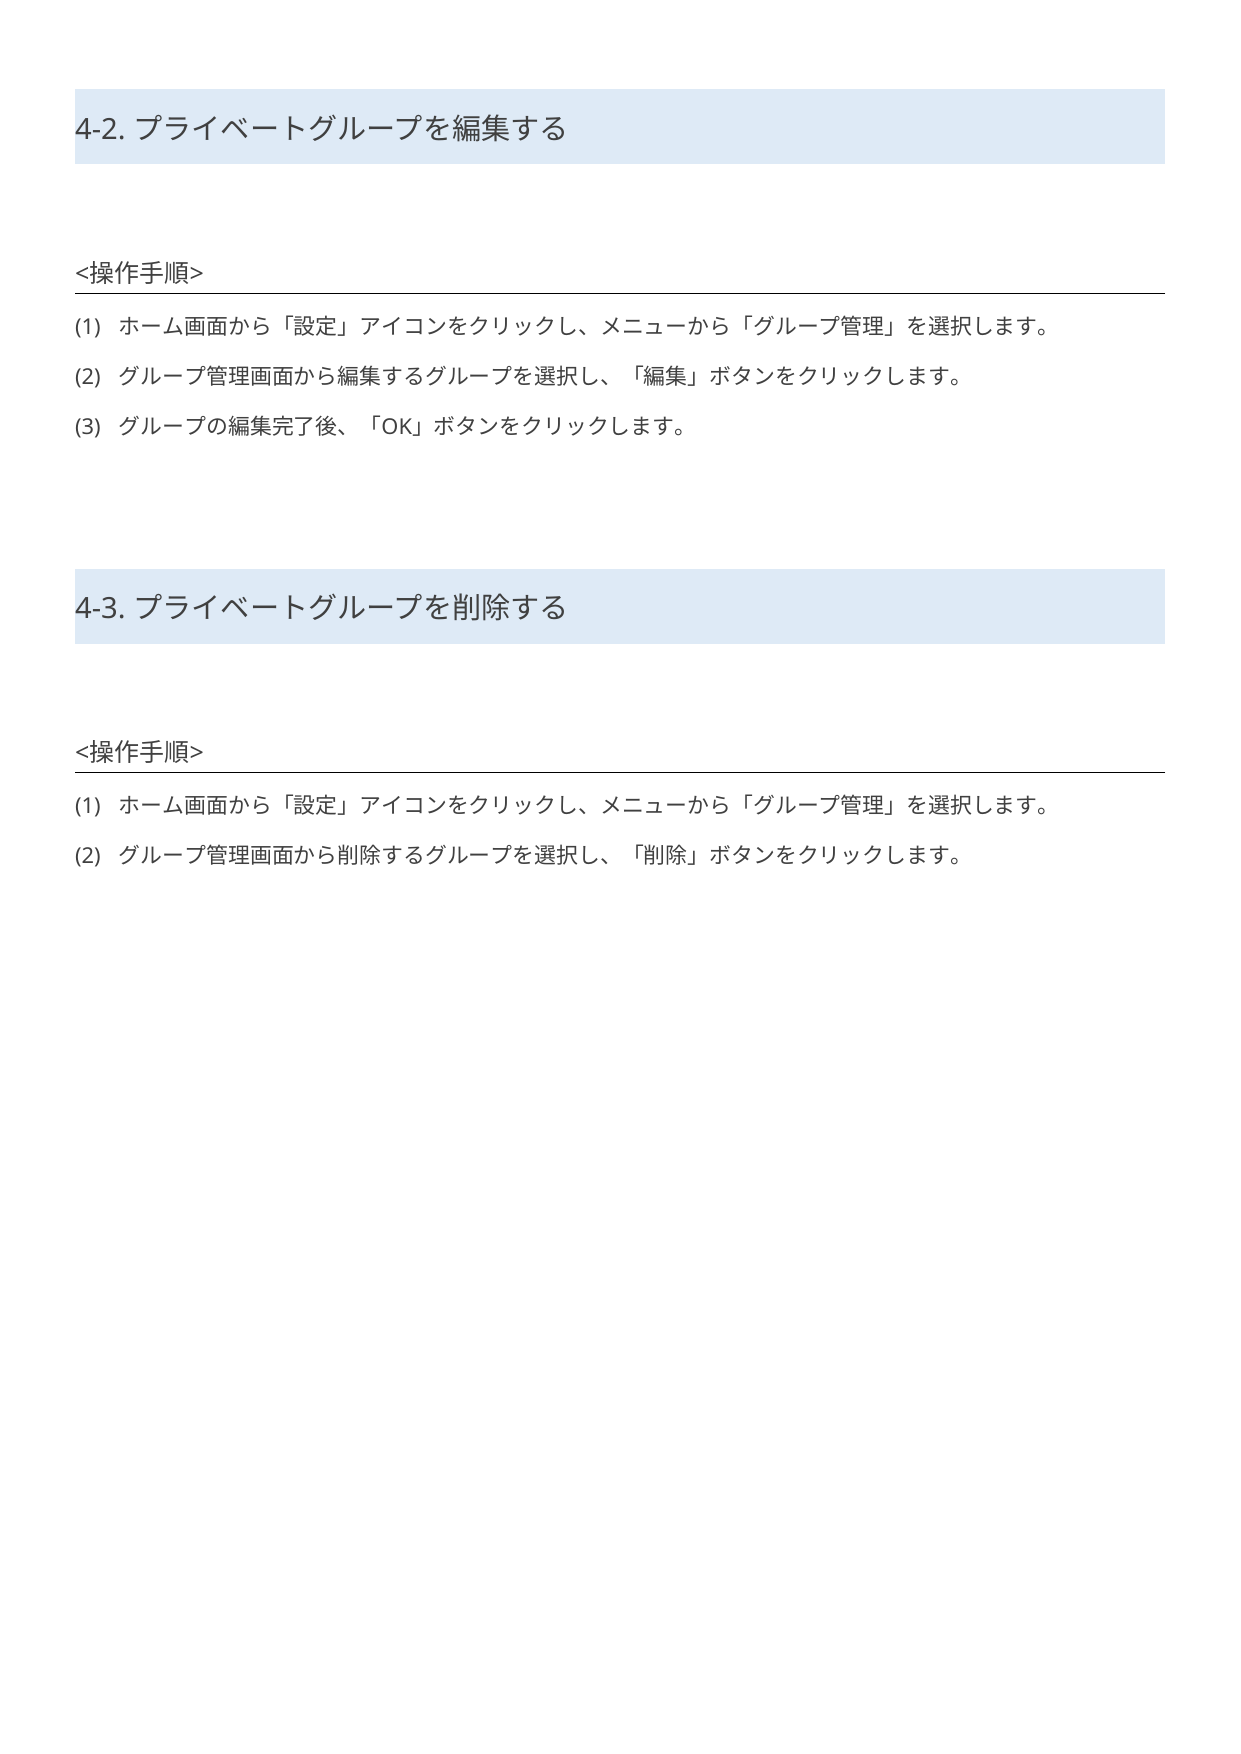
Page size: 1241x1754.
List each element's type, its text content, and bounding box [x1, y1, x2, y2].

text グループの編集完了後、「OK」ボタンをクリックします。 [75, 406, 1165, 444]
subtitle プライベートグループを編集する [75, 89, 1165, 164]
text グループ管理画面から削除するグループを選択し、「削除」ボタンをクリックします。 [75, 835, 1165, 873]
subtitle プライベートグループを削除する [75, 569, 1165, 644]
list ホーム画面から「設定」アイコンをクリックし、メニューから「グループ管理」を選択します。 [75, 785, 1165, 823]
list ホーム画面から「設定」アイコンをクリックし、メニューから「グループ管理」を選択します。 [75, 306, 1165, 344]
text グループ管理画面から編集するグループを選択し、「編集」ボタンをクリックします。 [75, 356, 1165, 394]
